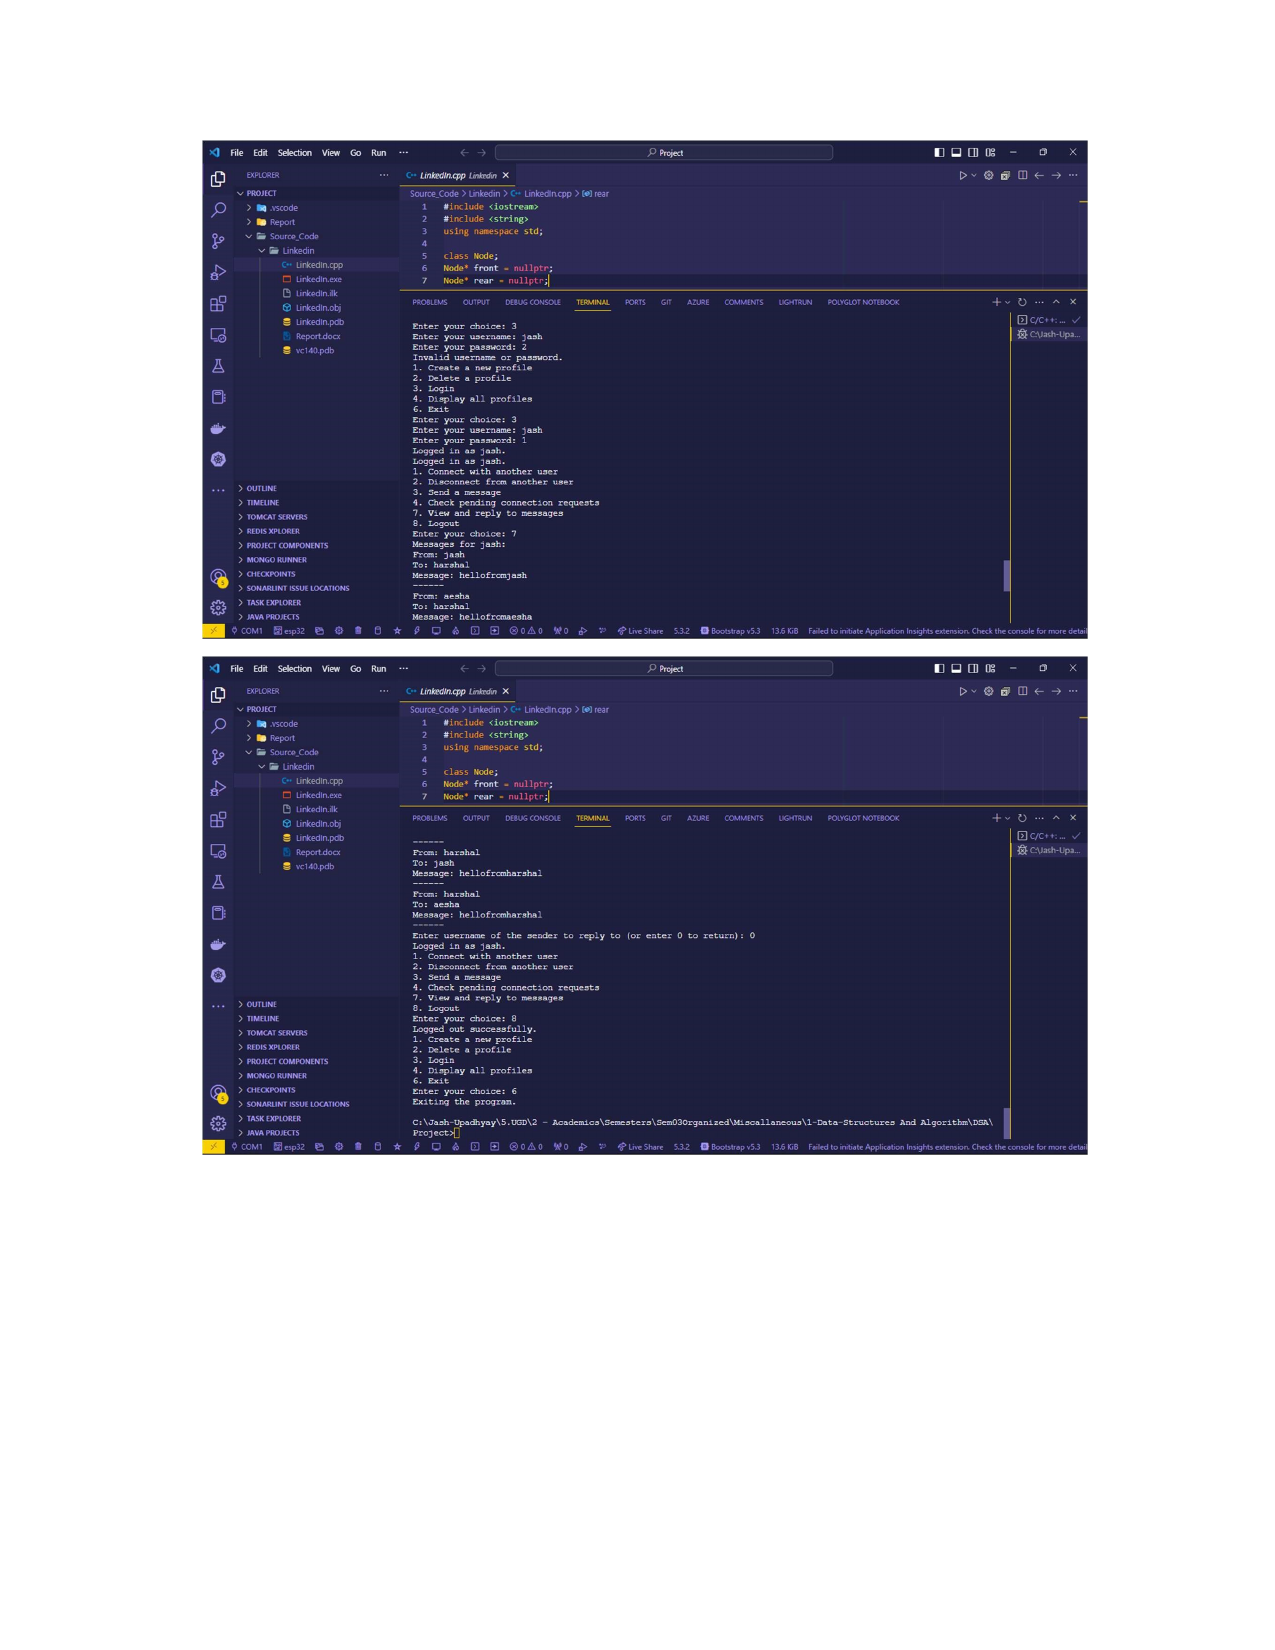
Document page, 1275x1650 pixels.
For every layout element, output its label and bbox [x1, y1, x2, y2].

picture [202, 140, 1088, 639]
picture [202, 656, 1088, 1155]
